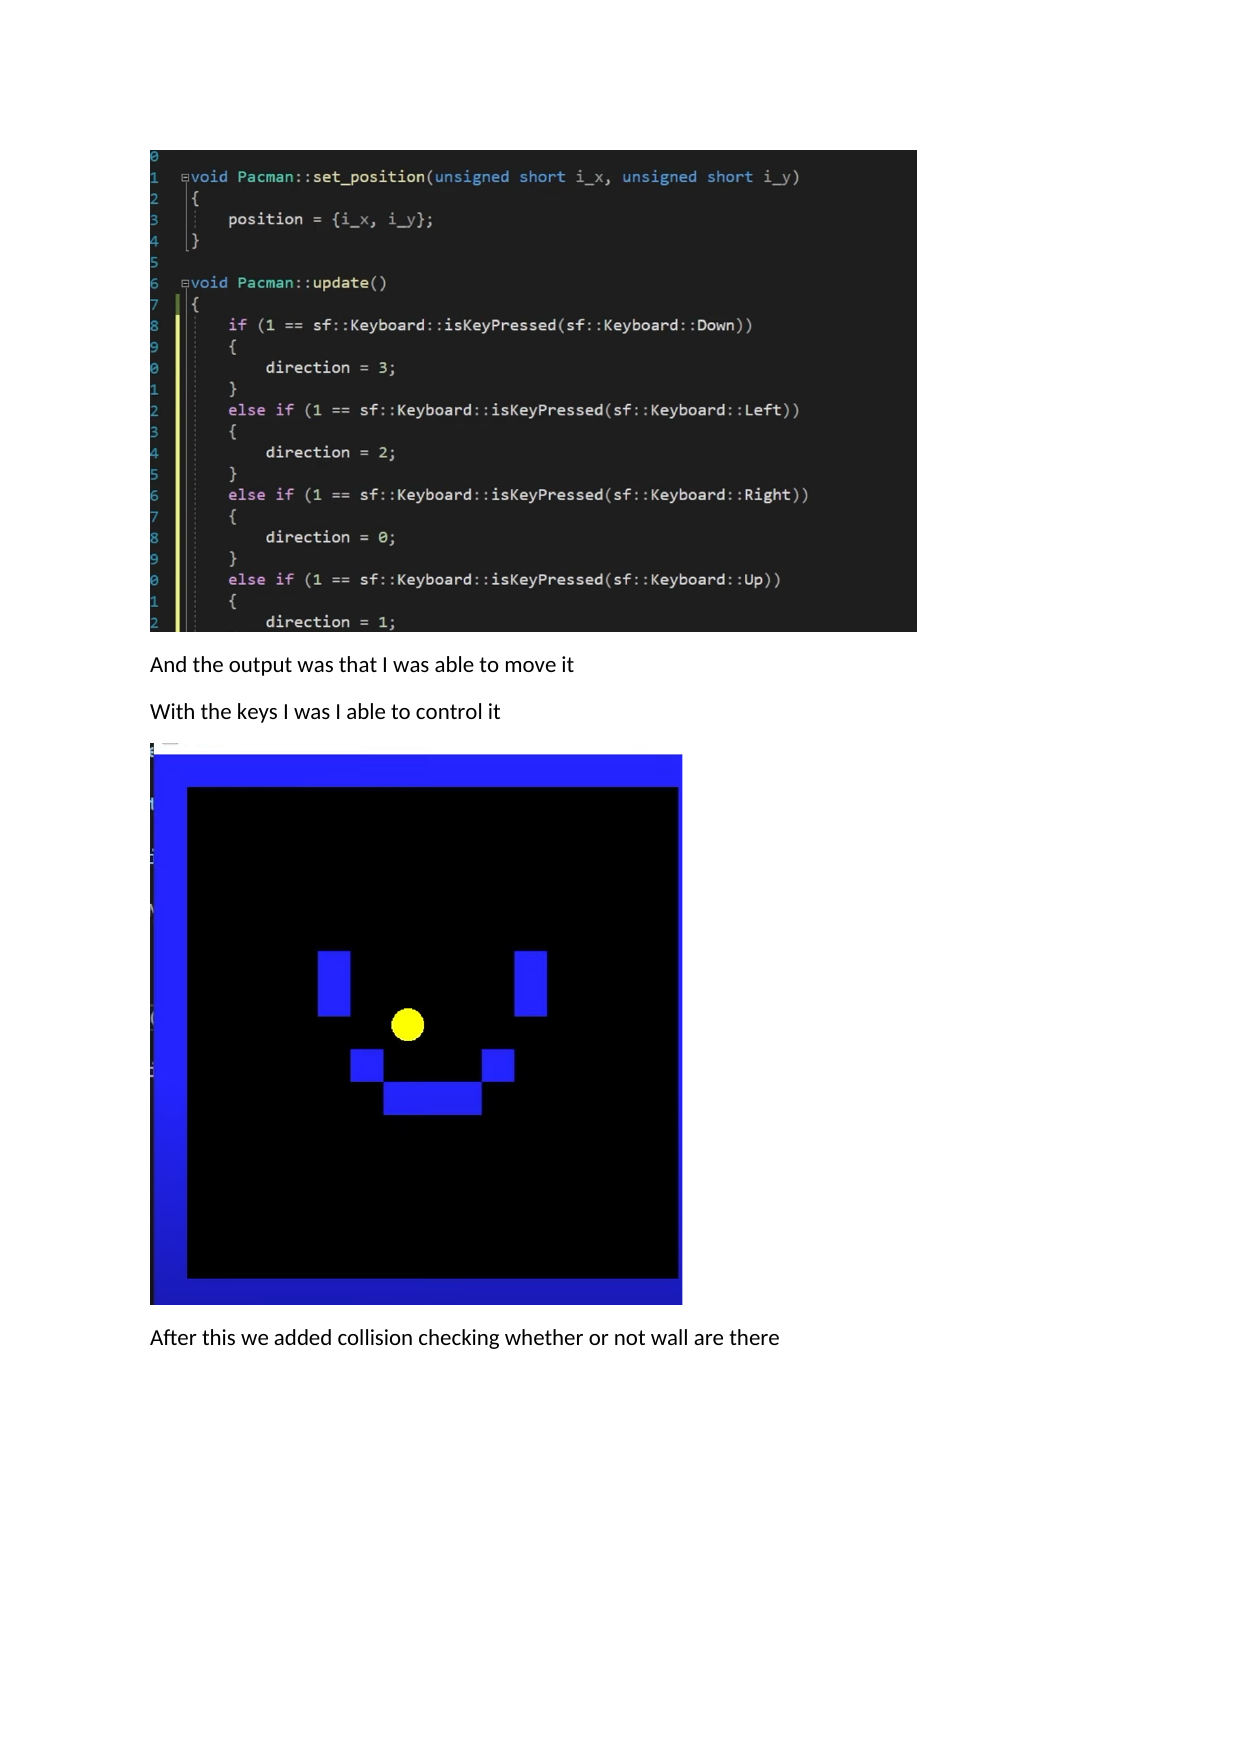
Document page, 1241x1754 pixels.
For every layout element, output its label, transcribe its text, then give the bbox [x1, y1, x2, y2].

picture [150, 743, 683, 1305]
text After this we added collision checking whether or not wall are there [150, 1323, 1090, 1351]
text With the keys I was I able to control it [150, 697, 1090, 725]
text And the output was that I was able to move it [150, 650, 1090, 678]
picture [150, 150, 917, 632]
